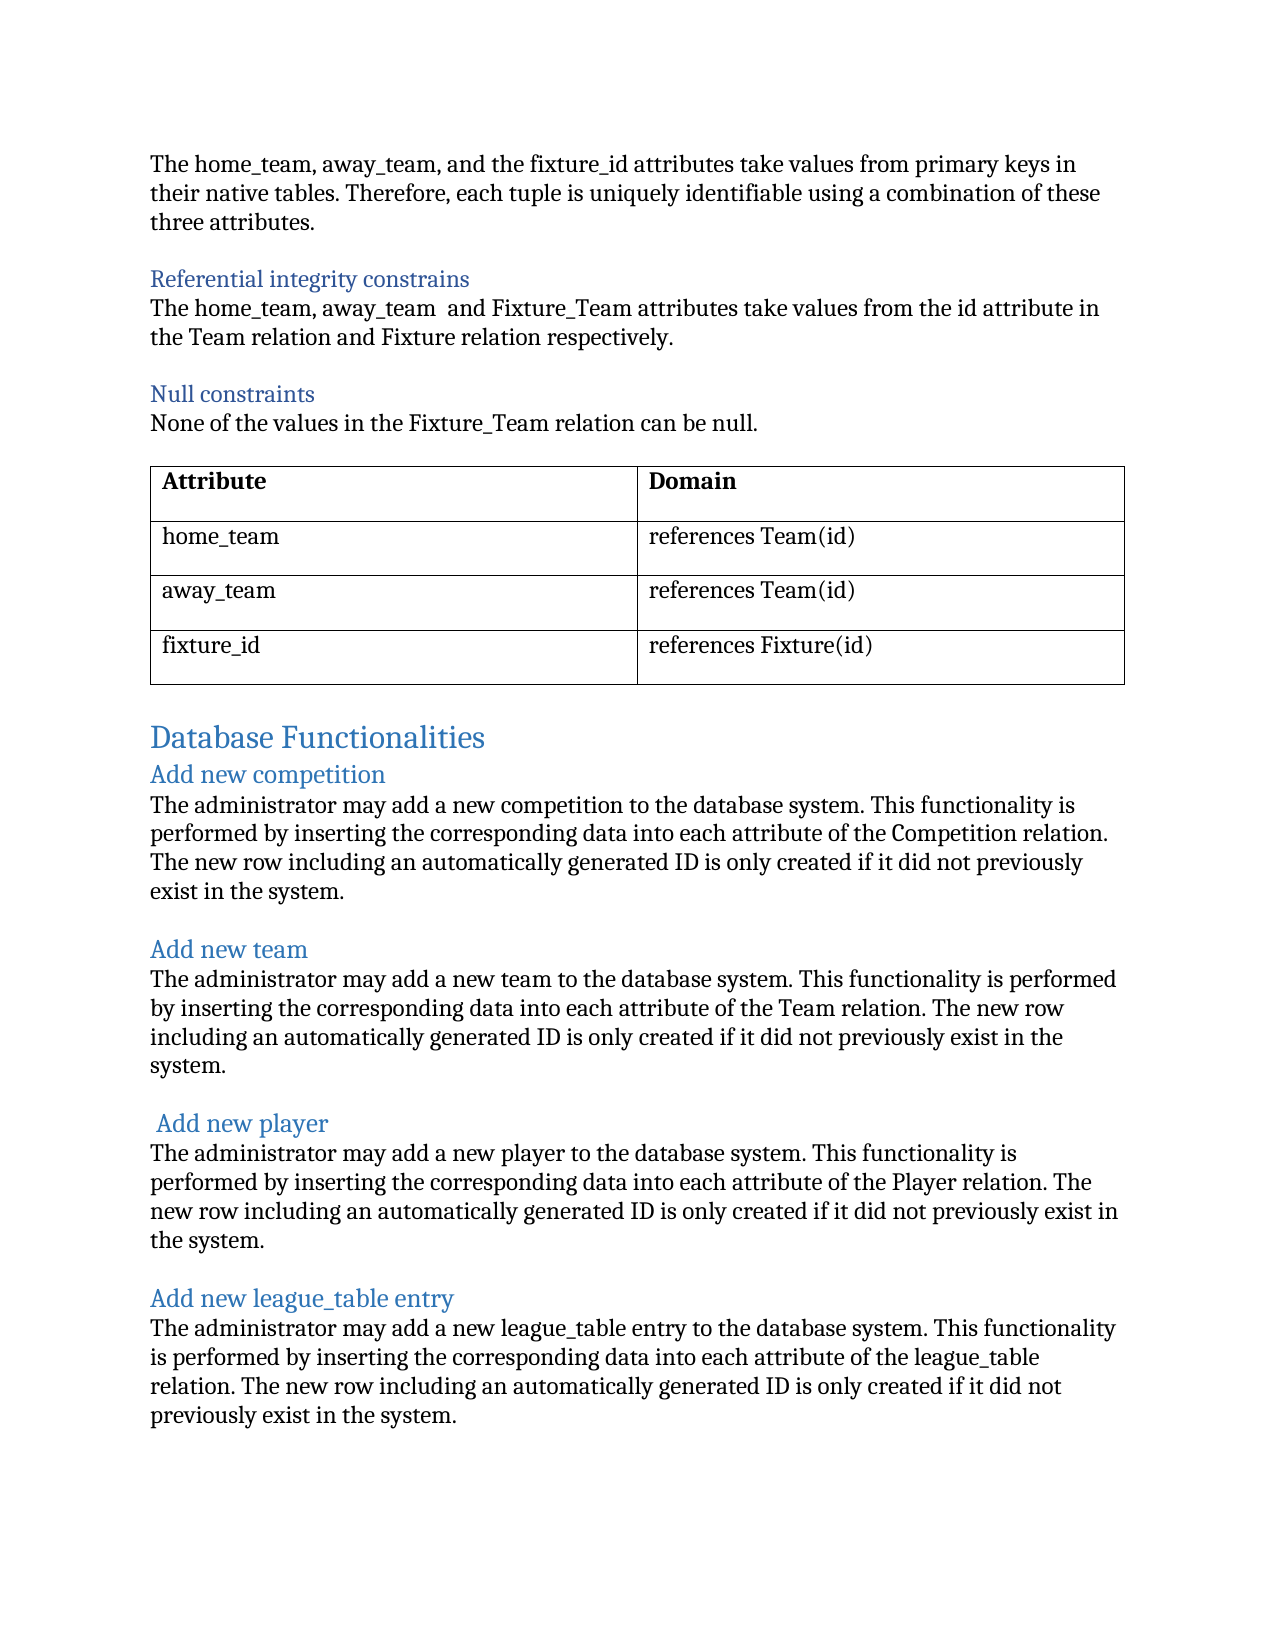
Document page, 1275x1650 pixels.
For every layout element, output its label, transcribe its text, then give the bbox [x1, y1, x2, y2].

text The administrator may add a new team to the database system. This functionality is performed by inserting the corresponding data into each attribute of the Team relation. The new row including an automatically generated ID is only created if it did not previously exist in the system. [150, 965, 1125, 1080]
table_cell references Fixture(id) [638, 631, 1124, 684]
table_cell away_team [151, 576, 637, 630]
table_cell home_team [151, 522, 637, 575]
table_cell fixture_id [151, 631, 637, 684]
subtitle Database Functionalities [150, 718, 1125, 756]
table_header Attribute [151, 467, 637, 521]
text Add new league_table entry [150, 1283, 1125, 1314]
text Add new competition [150, 759, 1125, 791]
text None of the values in the Fixture_Team relation can be null. [150, 409, 1125, 437]
table_cell references Team(id) [638, 522, 1124, 575]
table_header Domain [638, 467, 1124, 521]
text Add new player [150, 1108, 1125, 1139]
text The home_team, away_team and Fixture_Team attributes take values from the id attribute in the Team relation and Fixture relation respectively. [150, 294, 1125, 351]
text The administrator may add a new player to the database system. This functionality is performed by inserting the corresponding data into each attribute of the Player relation. The new row including an automatically generated ID is only created if it did not previously exist in the system. [150, 1139, 1125, 1254]
text The home_team, away_team, and the fixture_id attributes take values from primary keys in their native tables. Therefore, each tuple is uniquely identifiable using a combination of these three attributes. [150, 150, 1125, 236]
text The administrator may add a new competition to the database system. This functionality is performed by inserting the corresponding data into each attribute of the Competition relation. The new row including an automatically generated ID is only created if it did not previously exist in the system. [150, 791, 1125, 906]
text Referential integrity constrains [150, 265, 1125, 294]
text Null constraints [150, 380, 1125, 409]
table_cell references Team(id) [638, 576, 1124, 630]
text The administrator may add a new league_table entry to the database system. This functionality is performed by inserting the corresponding data into each attribute of the league_table relation. The new row including an automatically generated ID is only created if it did not previously exist in the system. [150, 1314, 1125, 1429]
text Add new team [150, 934, 1125, 965]
